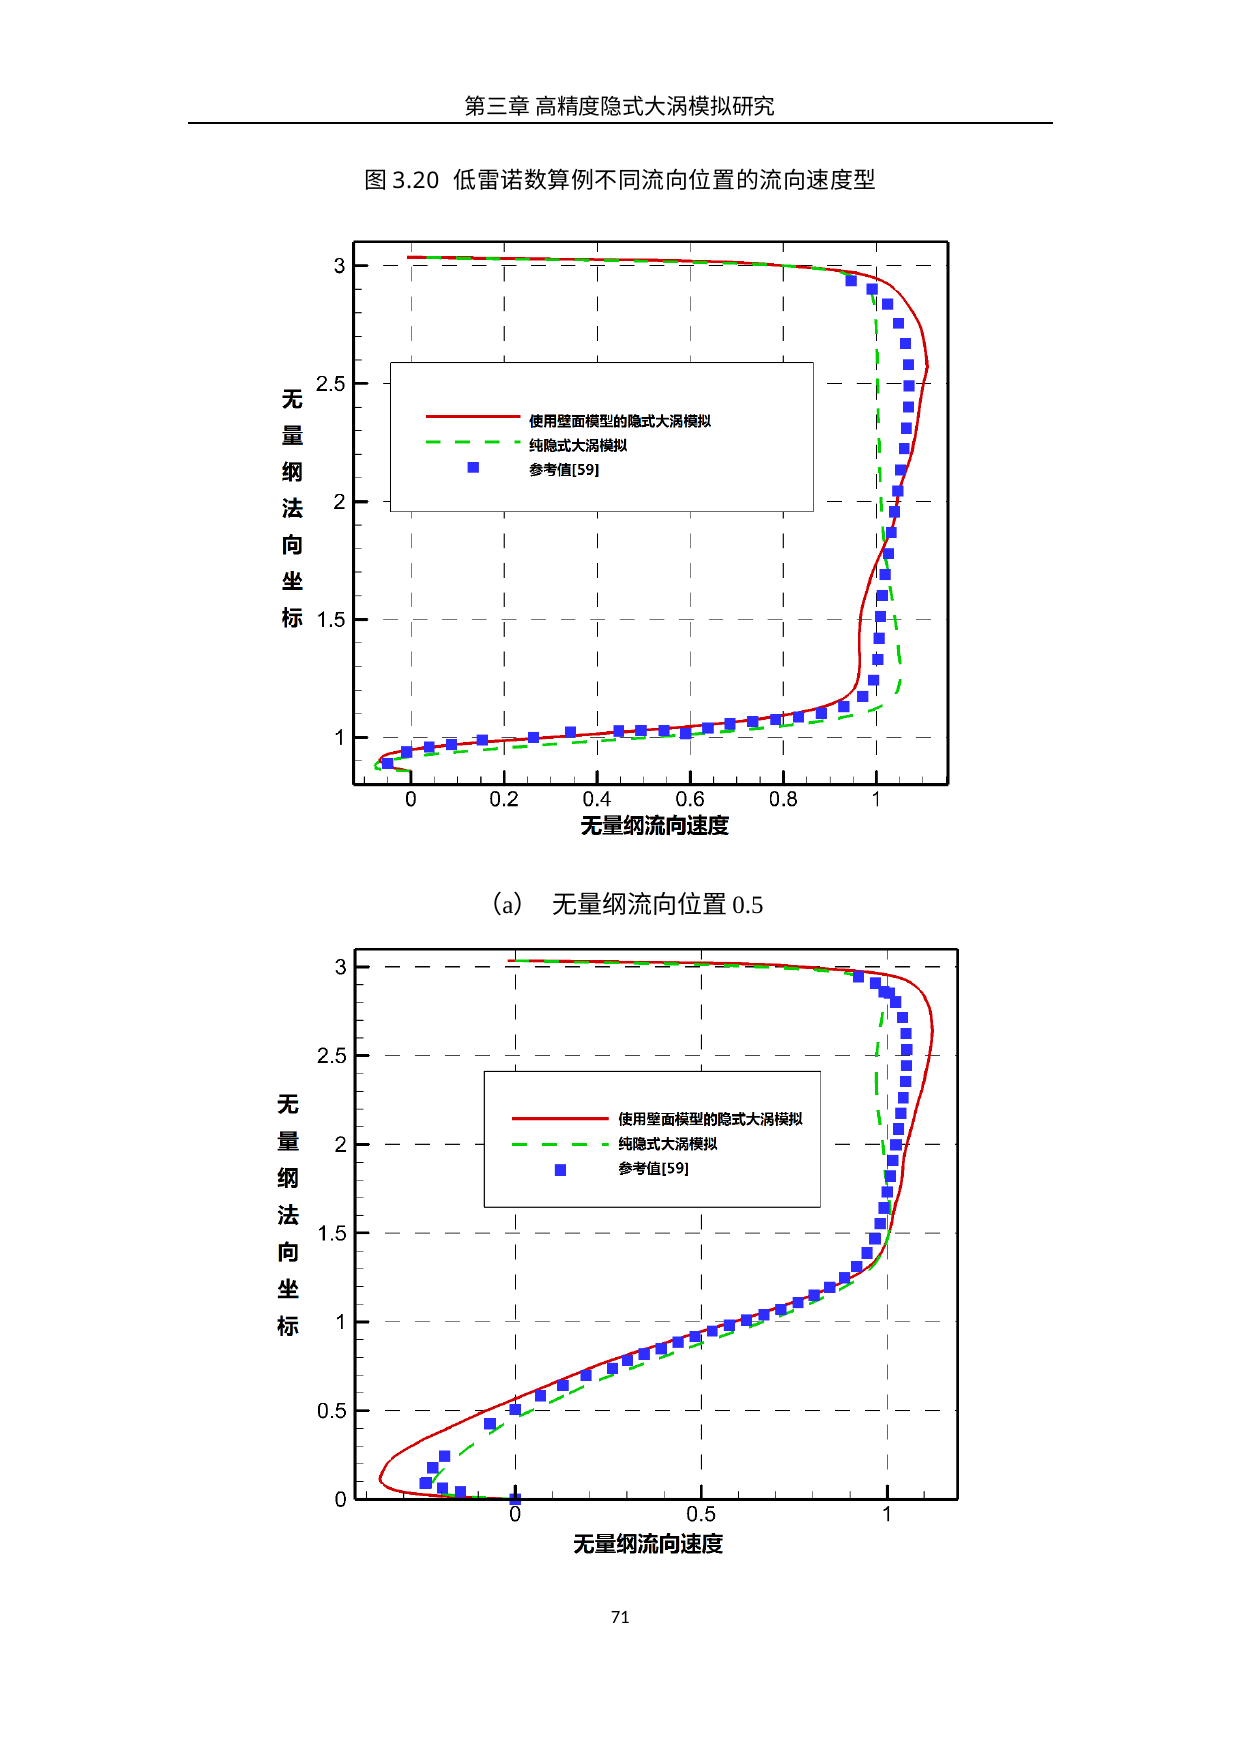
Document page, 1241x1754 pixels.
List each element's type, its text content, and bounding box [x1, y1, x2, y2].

list 无量纲流向位置0.5 [187, 870, 1053, 935]
picture [267, 935, 973, 1556]
picture [271, 220, 969, 841]
text 图3.20 低雷诺数算例不同流向位置的流向速度型 [187, 162, 1053, 195]
